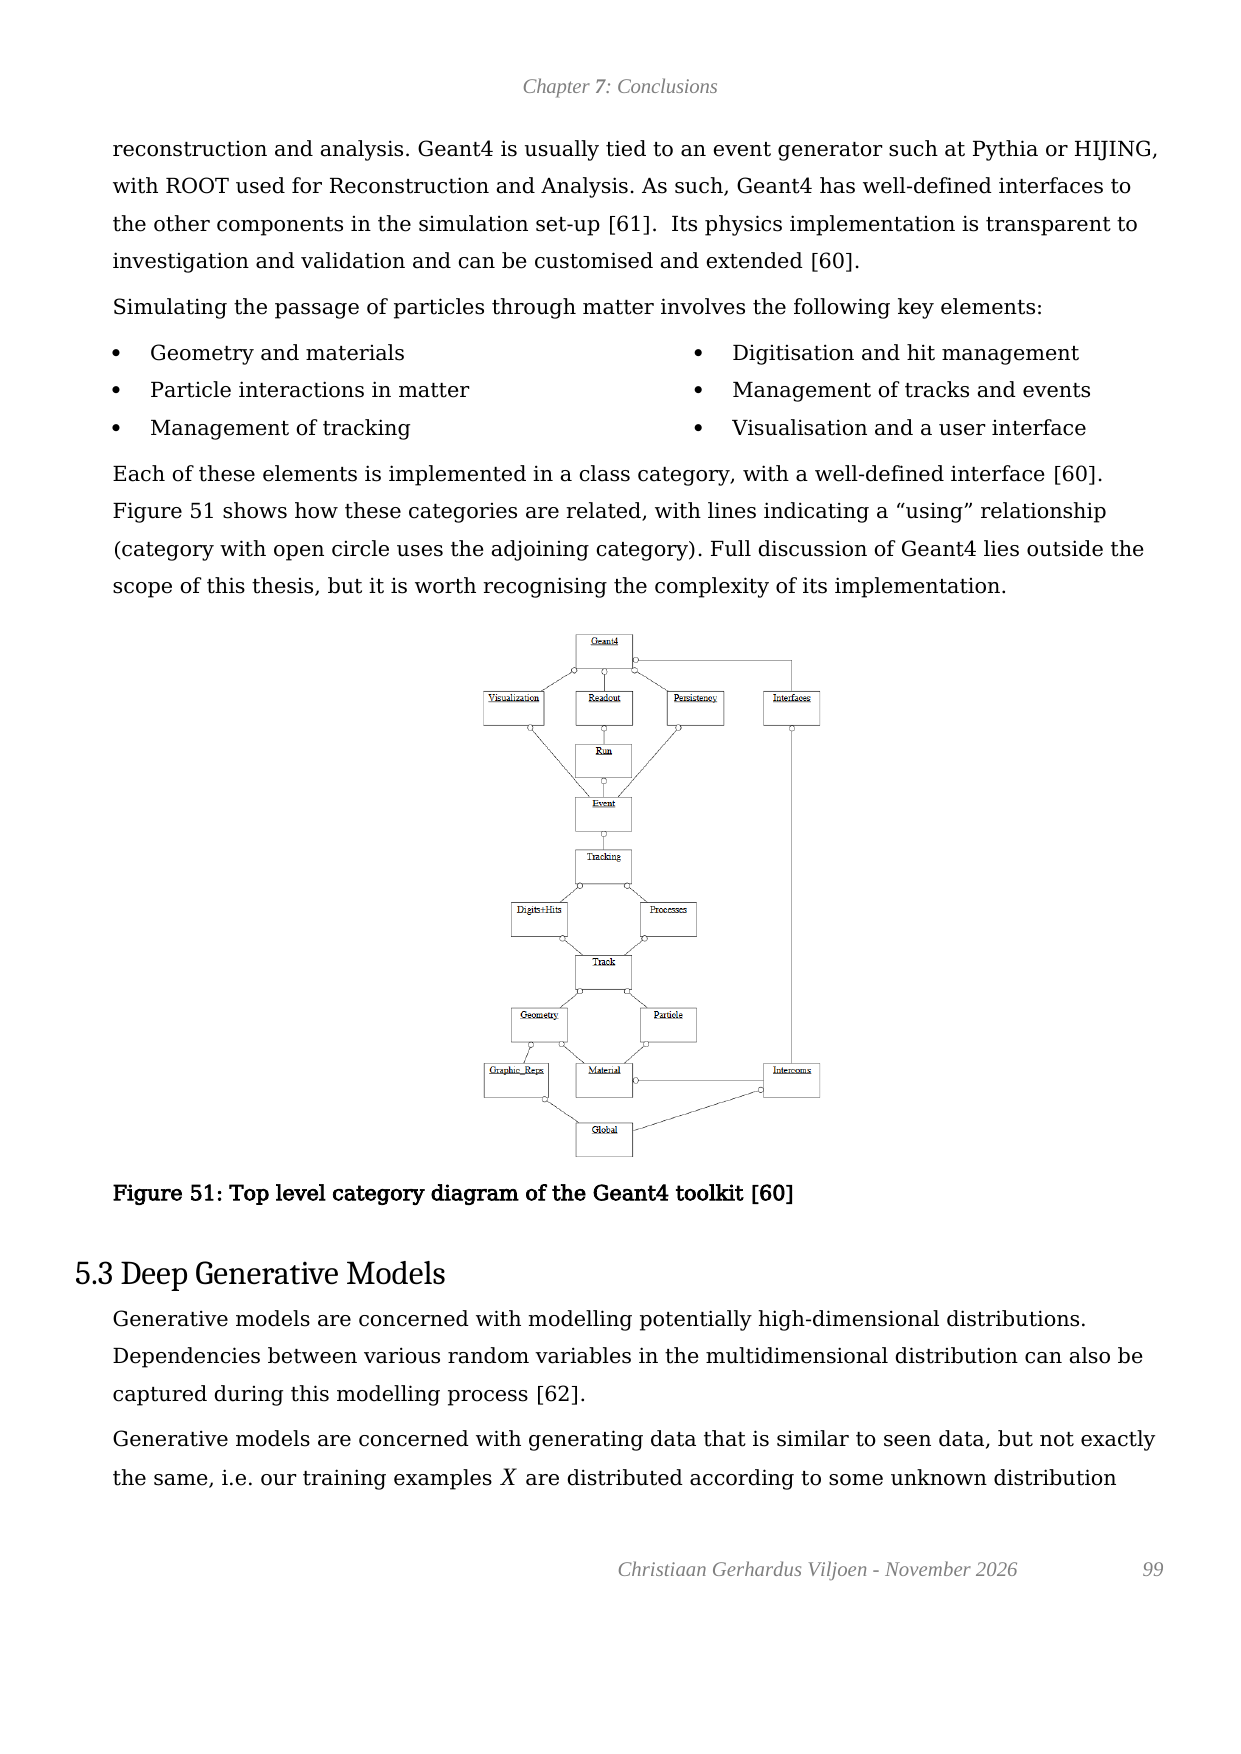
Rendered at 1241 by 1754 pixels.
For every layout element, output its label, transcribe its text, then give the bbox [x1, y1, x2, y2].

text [112, 135, 1165, 273]
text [112, 1426, 1165, 1491]
list Management of tracking [112, 415, 583, 440]
text Generative models are concerned with modelling potentially high-dimensional distributions. Dependencies between various random variables in the multidimensional distribution can also be captured during this modelling process . [112, 1305, 1165, 1405]
list Management of tracks and events [694, 377, 1165, 402]
subtitle Deep Generative Models [75, 1254, 1165, 1293]
list Digitisation and hit management [694, 339, 1165, 365]
picture [416, 619, 862, 1159]
list Geometry and materials [112, 339, 583, 365]
list Particle interactions in matter [112, 377, 583, 402]
text Each of these elements is implemented in a class category, with a well-defined interface . Figure 51 shows how these categories are related, with lines indicating a “using” relationship (category with open circle uses the adjoining category). Full discussion of Geant4 lies outside the scope of this thesis, but it is worth recognising the complexity of its implementation. [112, 461, 1165, 598]
text Simulating the passage of particles through matter involves the following key elements: [112, 294, 1165, 319]
list Visualisation and a user interface [694, 415, 1165, 440]
text Figure 51: Top level category diagram of the Geant4 toolkit [112, 1179, 1165, 1204]
